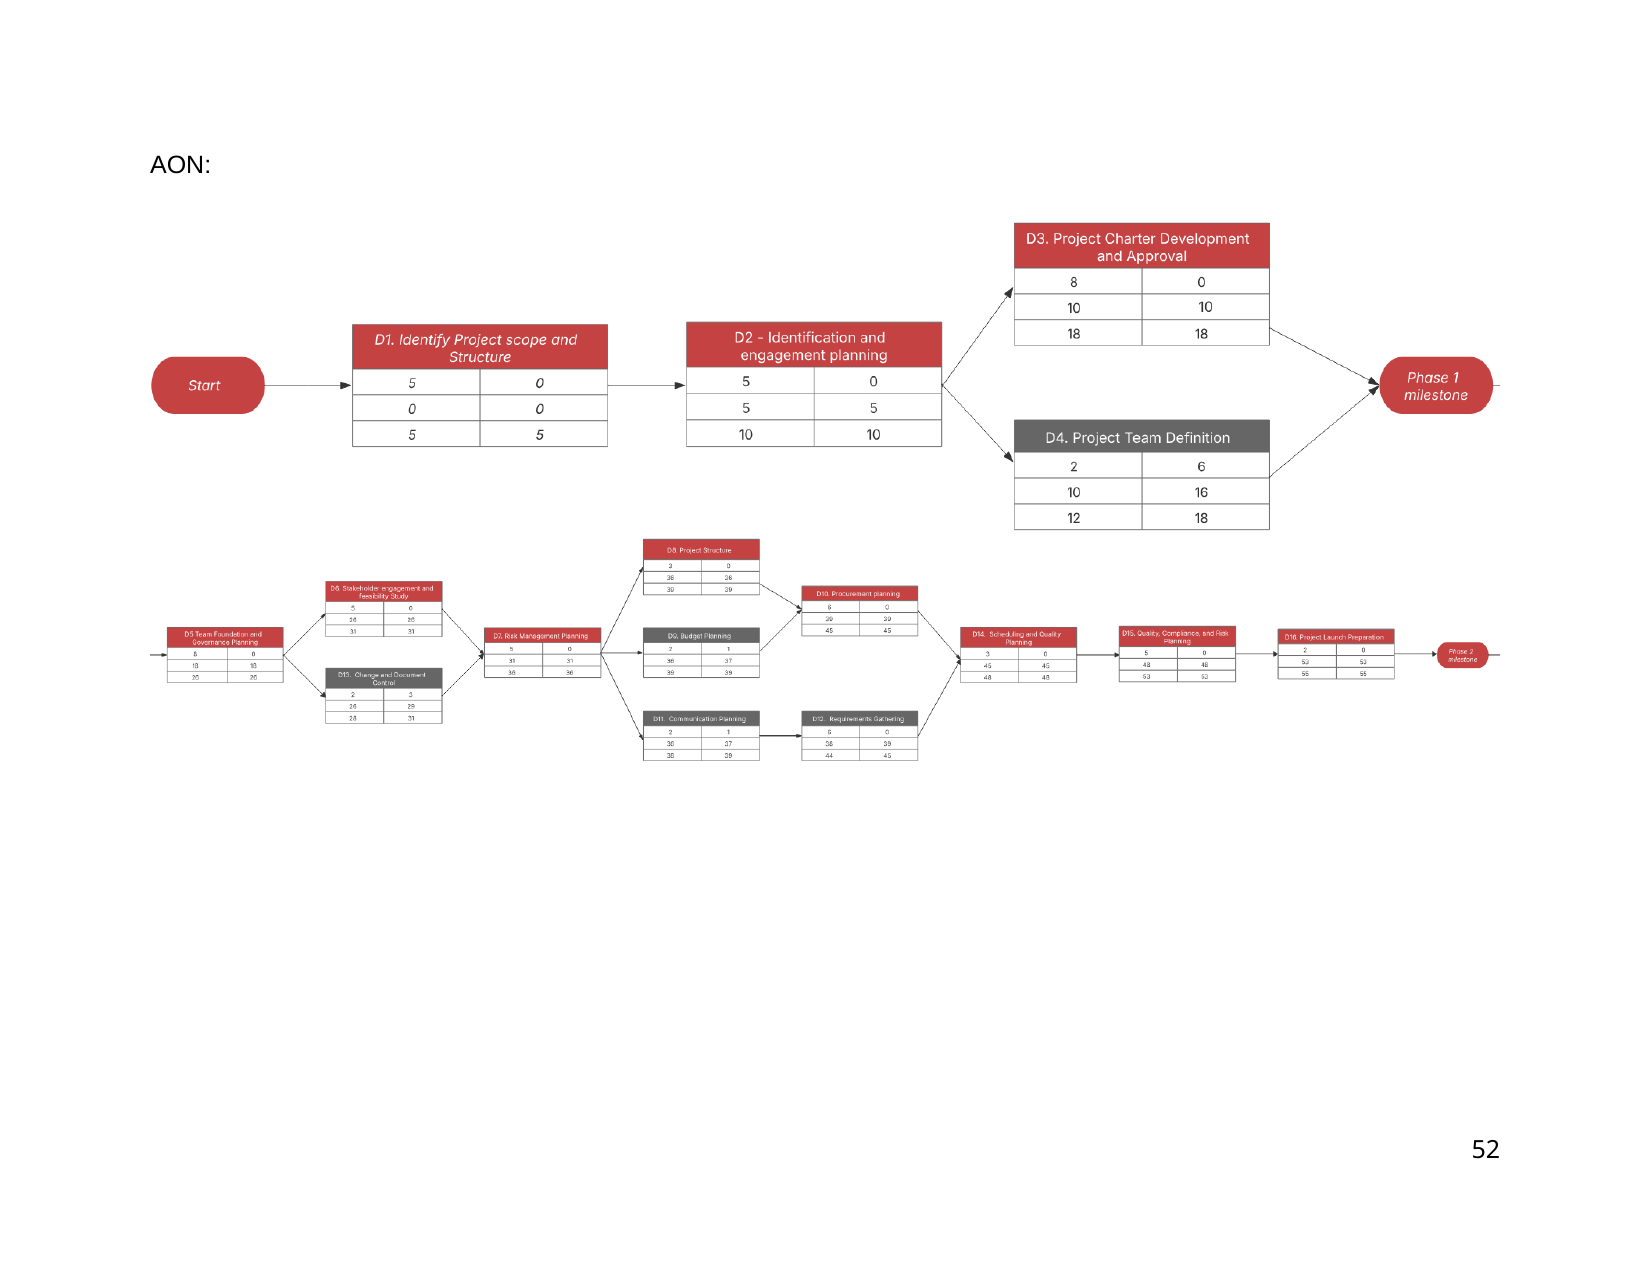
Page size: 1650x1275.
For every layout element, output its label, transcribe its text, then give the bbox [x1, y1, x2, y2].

text AON: [150, 150, 1500, 179]
picture [150, 208, 1500, 531]
picture [150, 535, 1500, 761]
